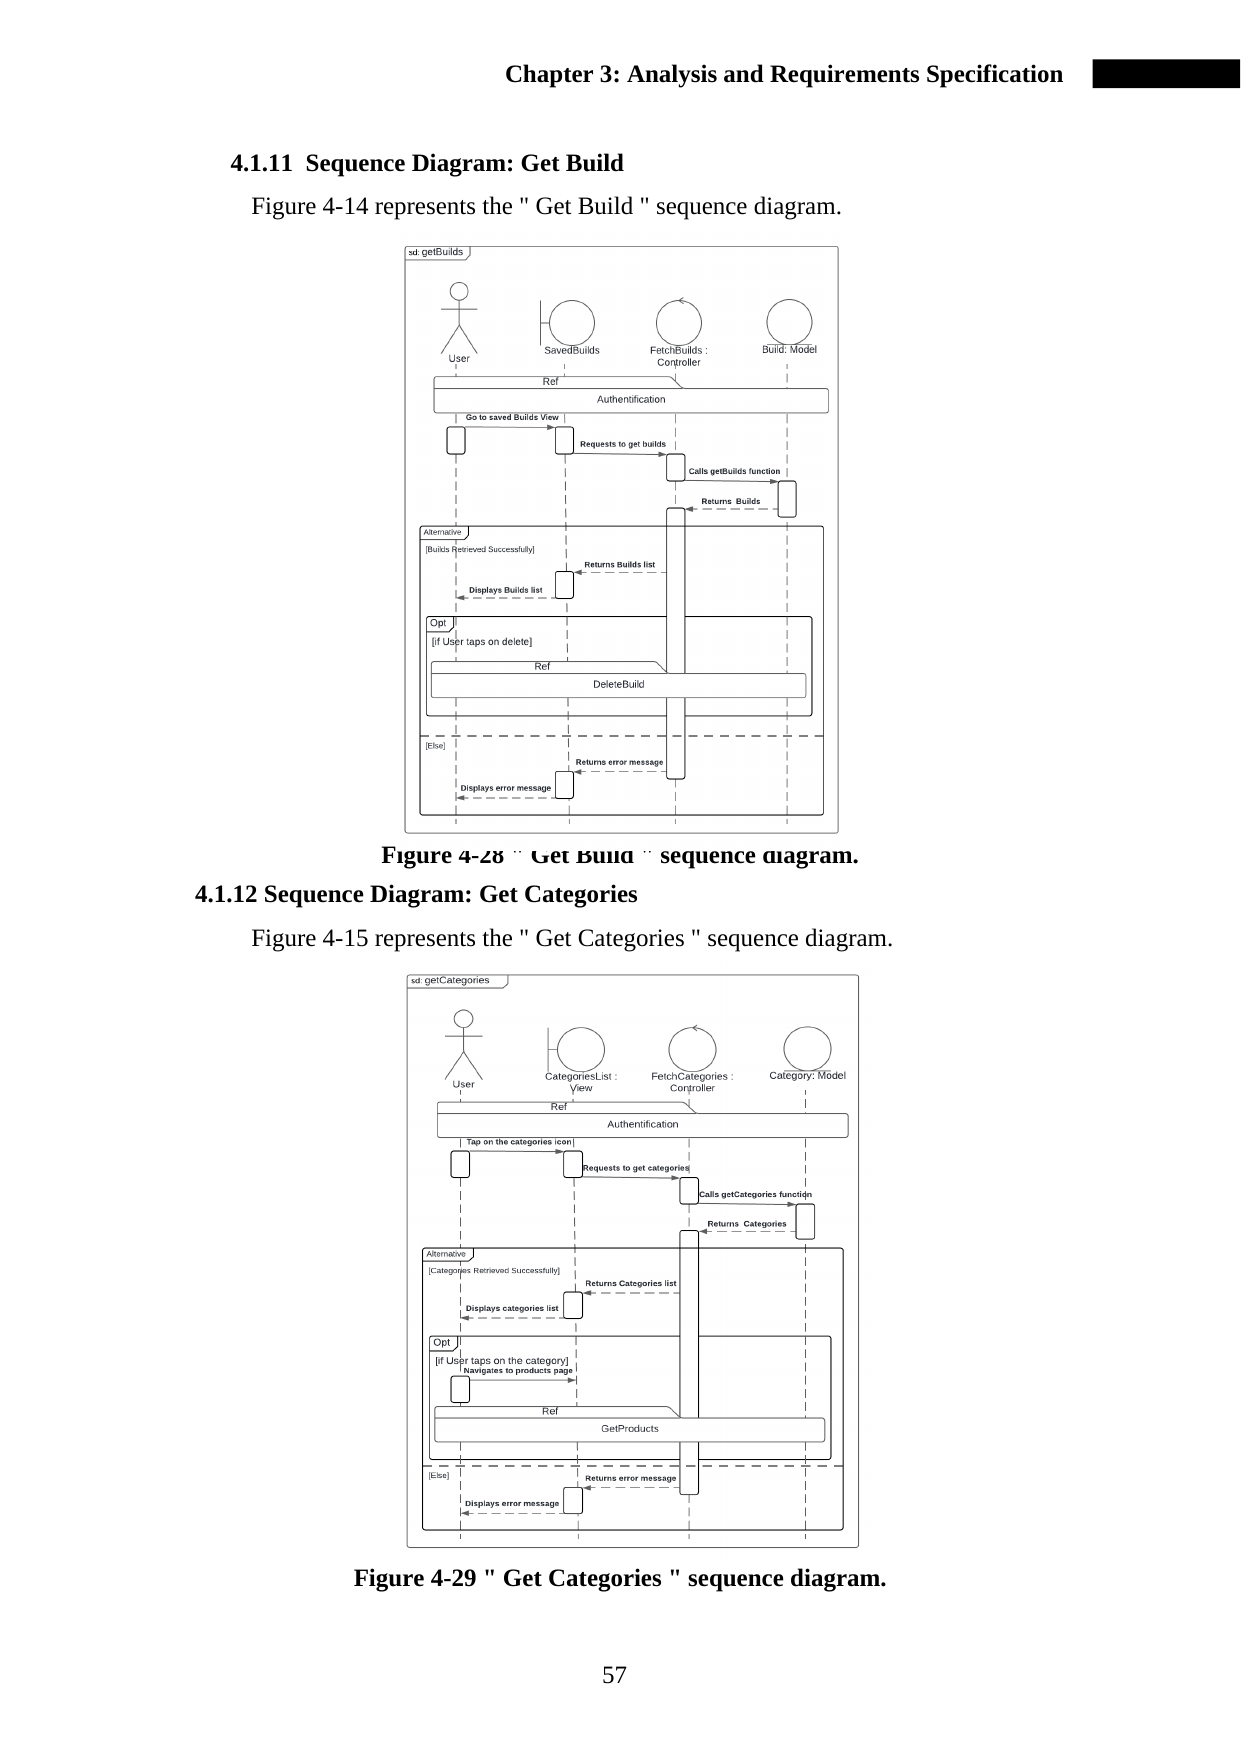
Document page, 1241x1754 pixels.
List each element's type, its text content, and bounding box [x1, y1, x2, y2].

picture [395, 228, 845, 851]
text Figure 4-15 represents the " Get Categories " sequence diagram. [177, 923, 1093, 951]
subtitle Sequence Diagram: Get Build [230, 148, 1093, 176]
text Figure 4-14 represents the " Get Build " sequence diagram. [177, 191, 1093, 219]
picture [398, 957, 877, 1565]
